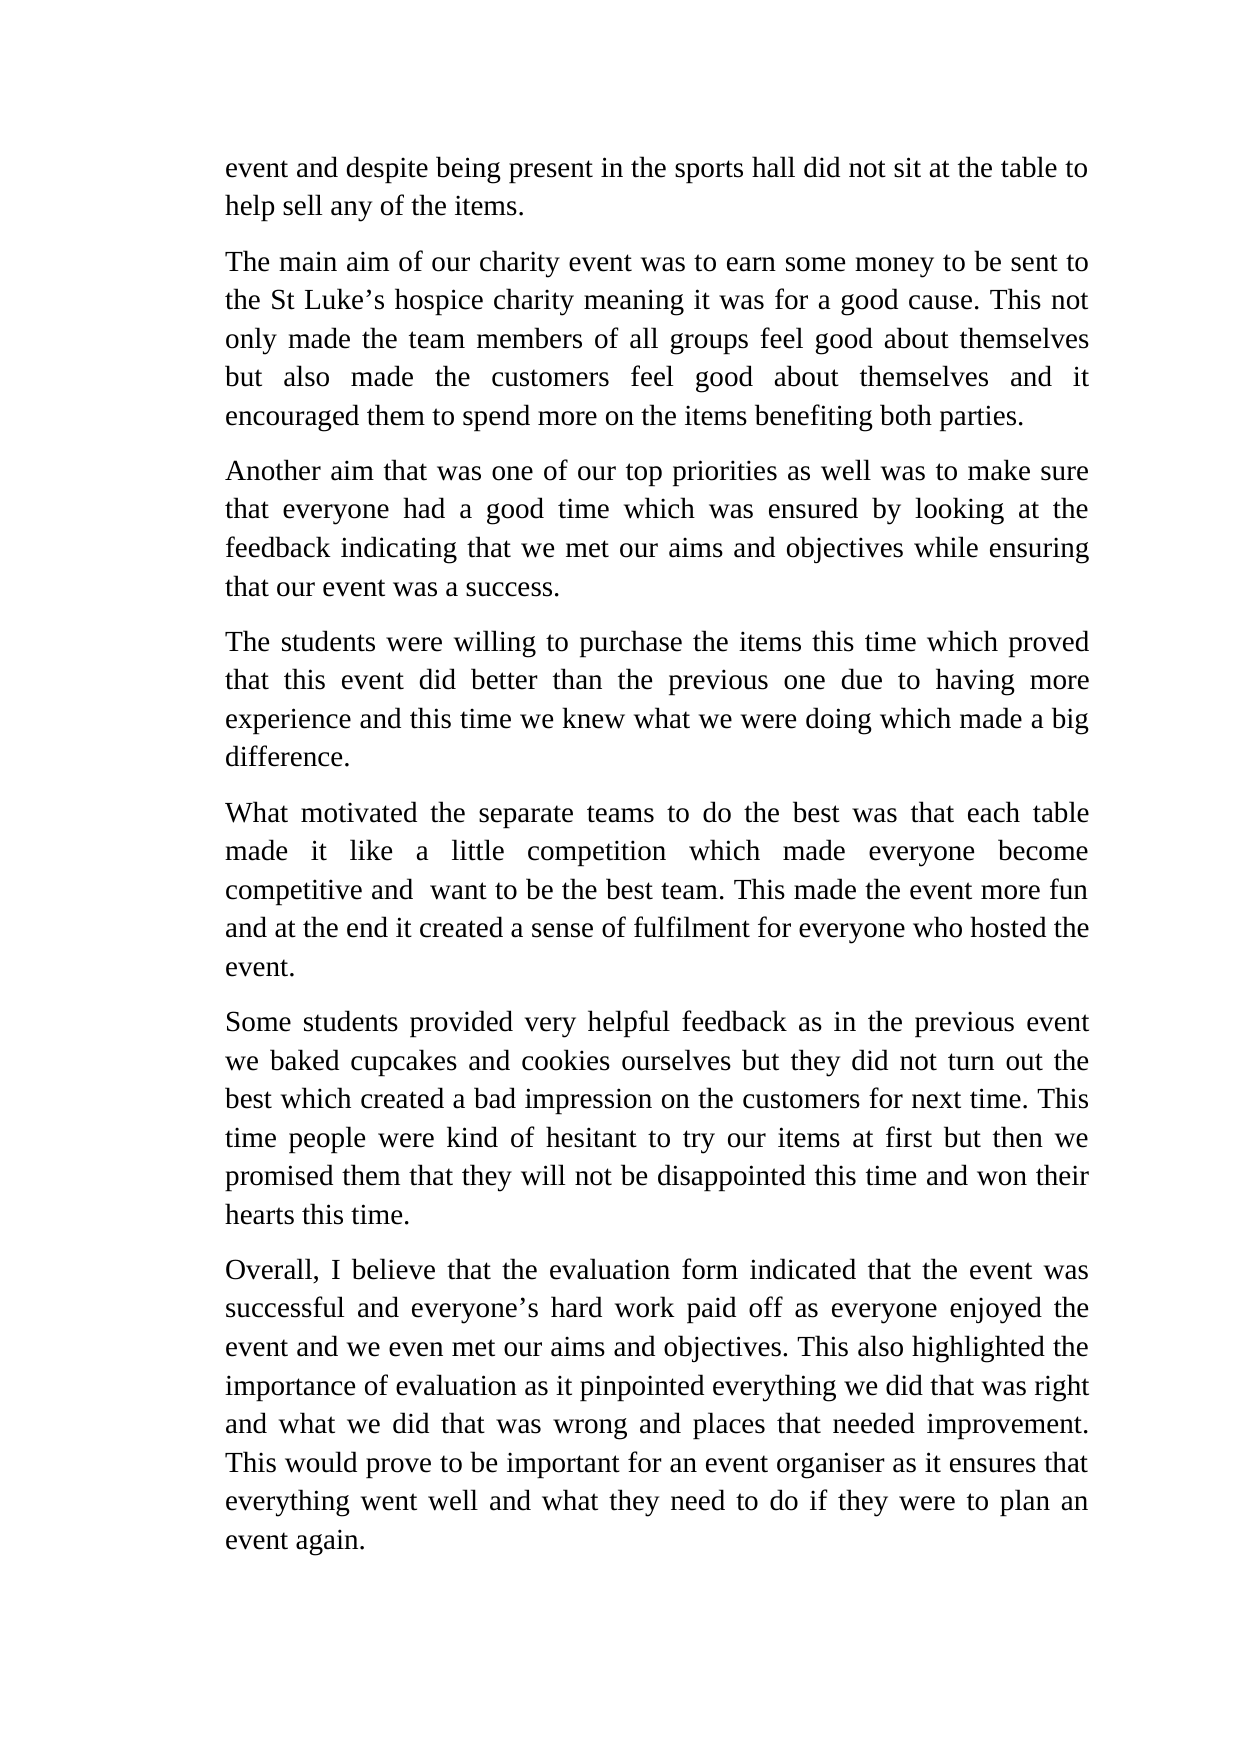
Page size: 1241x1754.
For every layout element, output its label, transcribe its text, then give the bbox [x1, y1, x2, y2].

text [225, 150, 1090, 222]
text Overall, I believe that the evaluation form indicated that the event was successful and everyone’s hard work paid off as everyone enjoyed the event and we even met our aims and objectives. This also highlighted the importance of evaluation as it pinpointed everything we did that was right and what we did that was wrong and places that needed improvement. This would prove to be important for an event organiser as it ensures that everything went well and what they need to do if they were to plan an event again. [225, 1252, 1090, 1555]
text The students were willing to purchase the items this time which proved that this event did better than the previous one due to having more experience and this time we knew what we were doing which made a big difference. [225, 624, 1090, 773]
text Some students provided very helpful feedback as in the previous event we baked cupcakes and cookies ourselves but they did not turn out the best which created a bad impression on the customers for next time. This time people were kind of hesitant to try our items at first but then we promised them that they will not be disappointed this time and won their hearts this time. [225, 1004, 1090, 1230]
text Another aim that was one of our top priorities as well was to make sure that everyone had a good time which was ensured by looking at the feedback indicating that we met our aims and objectives while ensuring that our event was a success. [225, 453, 1090, 602]
text What motivated the separate teams to do the best was that each table made it like a little competition which made everyone become competitive and want to be the best team. This made the event more fun and at the end it created a sense of fulfilment for everyone who hosted the event. [225, 795, 1090, 982]
text The main aim of our charity event was to earn some money to be sent to the St Luke’s hospice charity meaning it was for a good cause. This not only made the team members of all groups feel good about themselves but also made the customers feel good about themselves and it encouraged them to spend more on the items benefiting both parties. [225, 244, 1090, 431]
